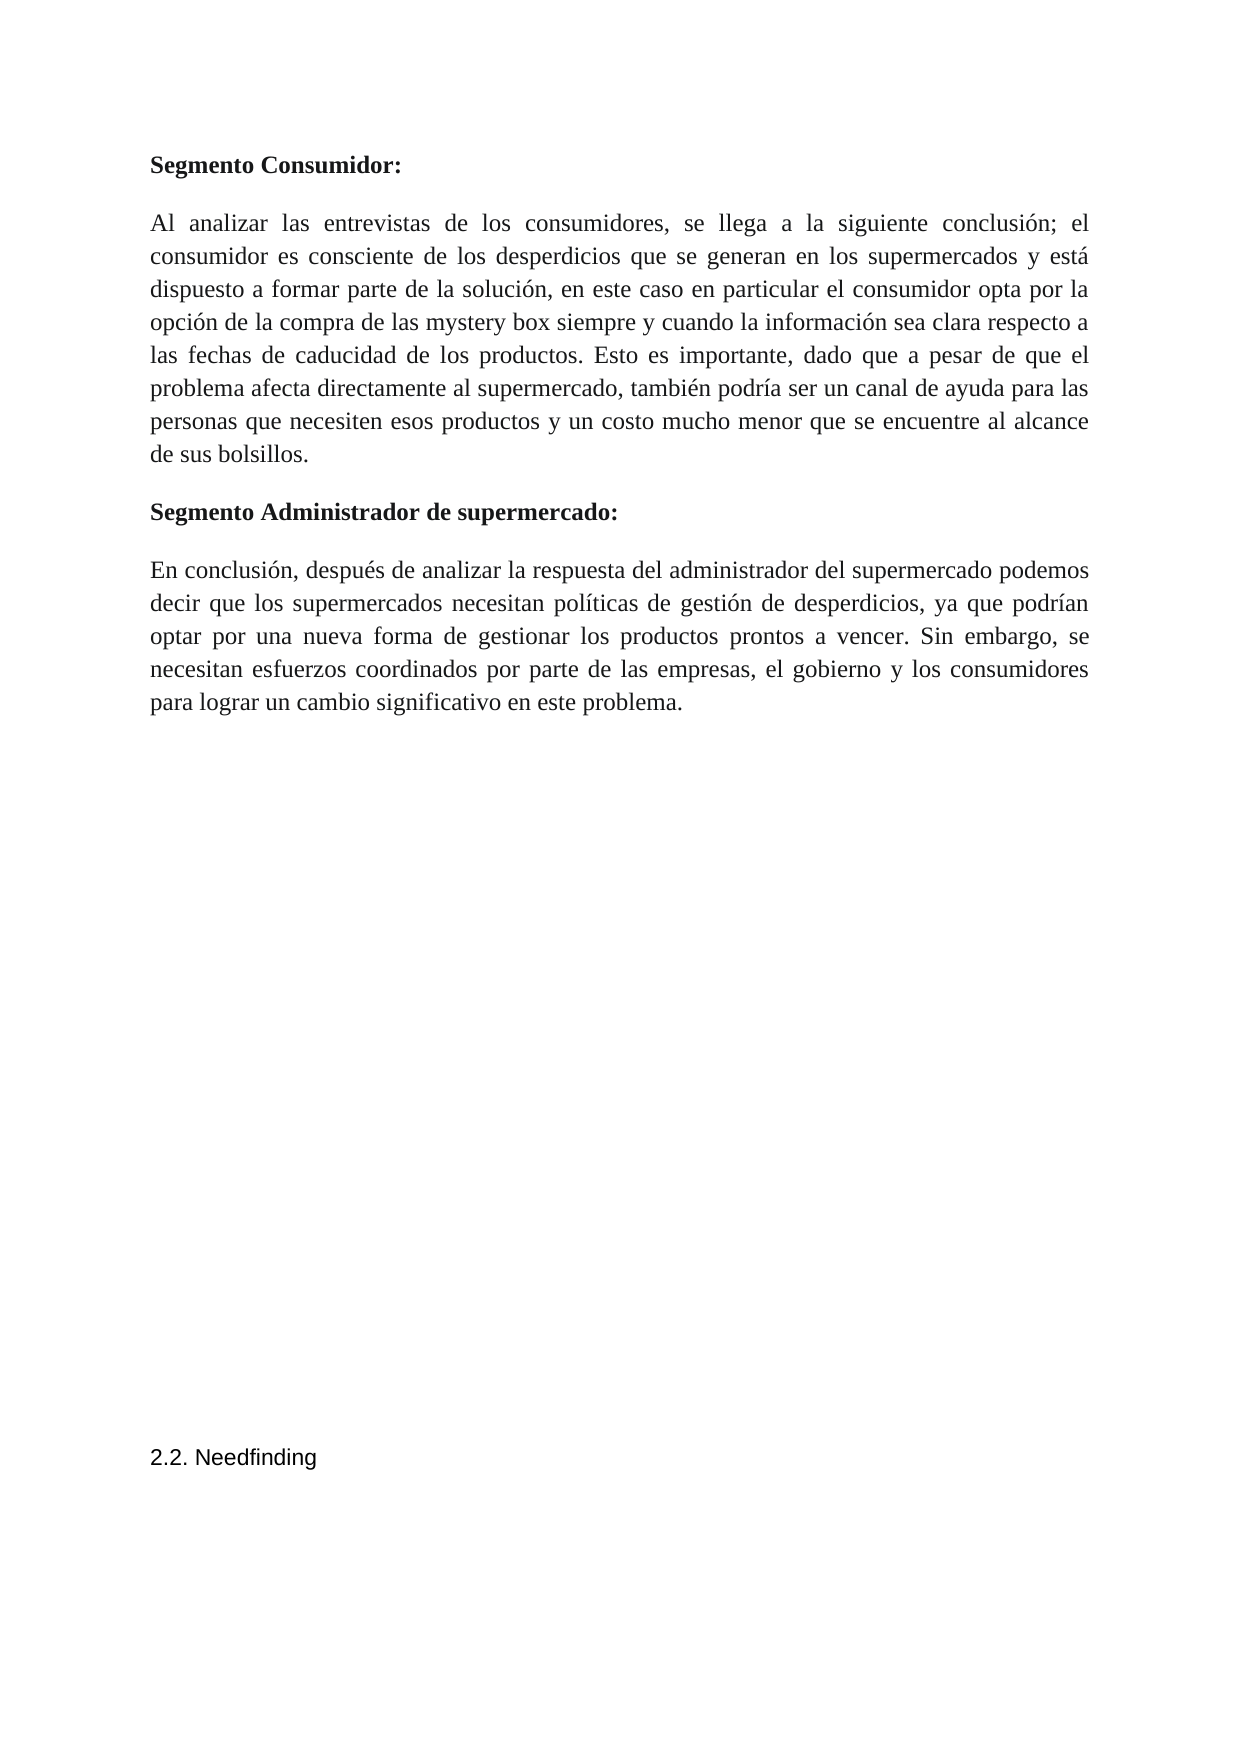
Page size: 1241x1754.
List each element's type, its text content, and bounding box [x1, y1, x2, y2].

text En conclusión, después de analizar la respuesta del administrador del supermercado podemos decir que los supermercados necesitan políticas de gestión de desperdicios, ya que podrían optar por una nueva forma de gestionar los productos prontos a vencer. Sin embargo, se necesitan esfuerzos coordinados por parte de las empresas, el gobierno y los consumidores para lograr un cambio significativo en este problema. [150, 555, 1090, 716]
text Segmento Administrador de supermercado: [150, 497, 1090, 526]
text Segmento Consumidor: [150, 150, 1090, 179]
text Al analizar las entrevistas de los consumidores, se llega a la siguiente conclusión; el consumidor es consciente de los desperdicios que se generan en los supermercados y está dispuesto a formar parte de la solución, en este caso en particular el consumidor opta por la opción de la compra de las mystery box siempre y cuando la información sea clara respecto a las fechas de caducidad de los productos. Esto es importante, dado que a pesar de que el problema afecta directamente al supermercado, también podría ser un canal de ayuda para las personas que necesiten esos productos y un costo mucho menor que se encuentre al alcance de sus bolsillos. [150, 208, 1090, 468]
text 2.2. Needfinding [150, 1444, 1090, 1471]
